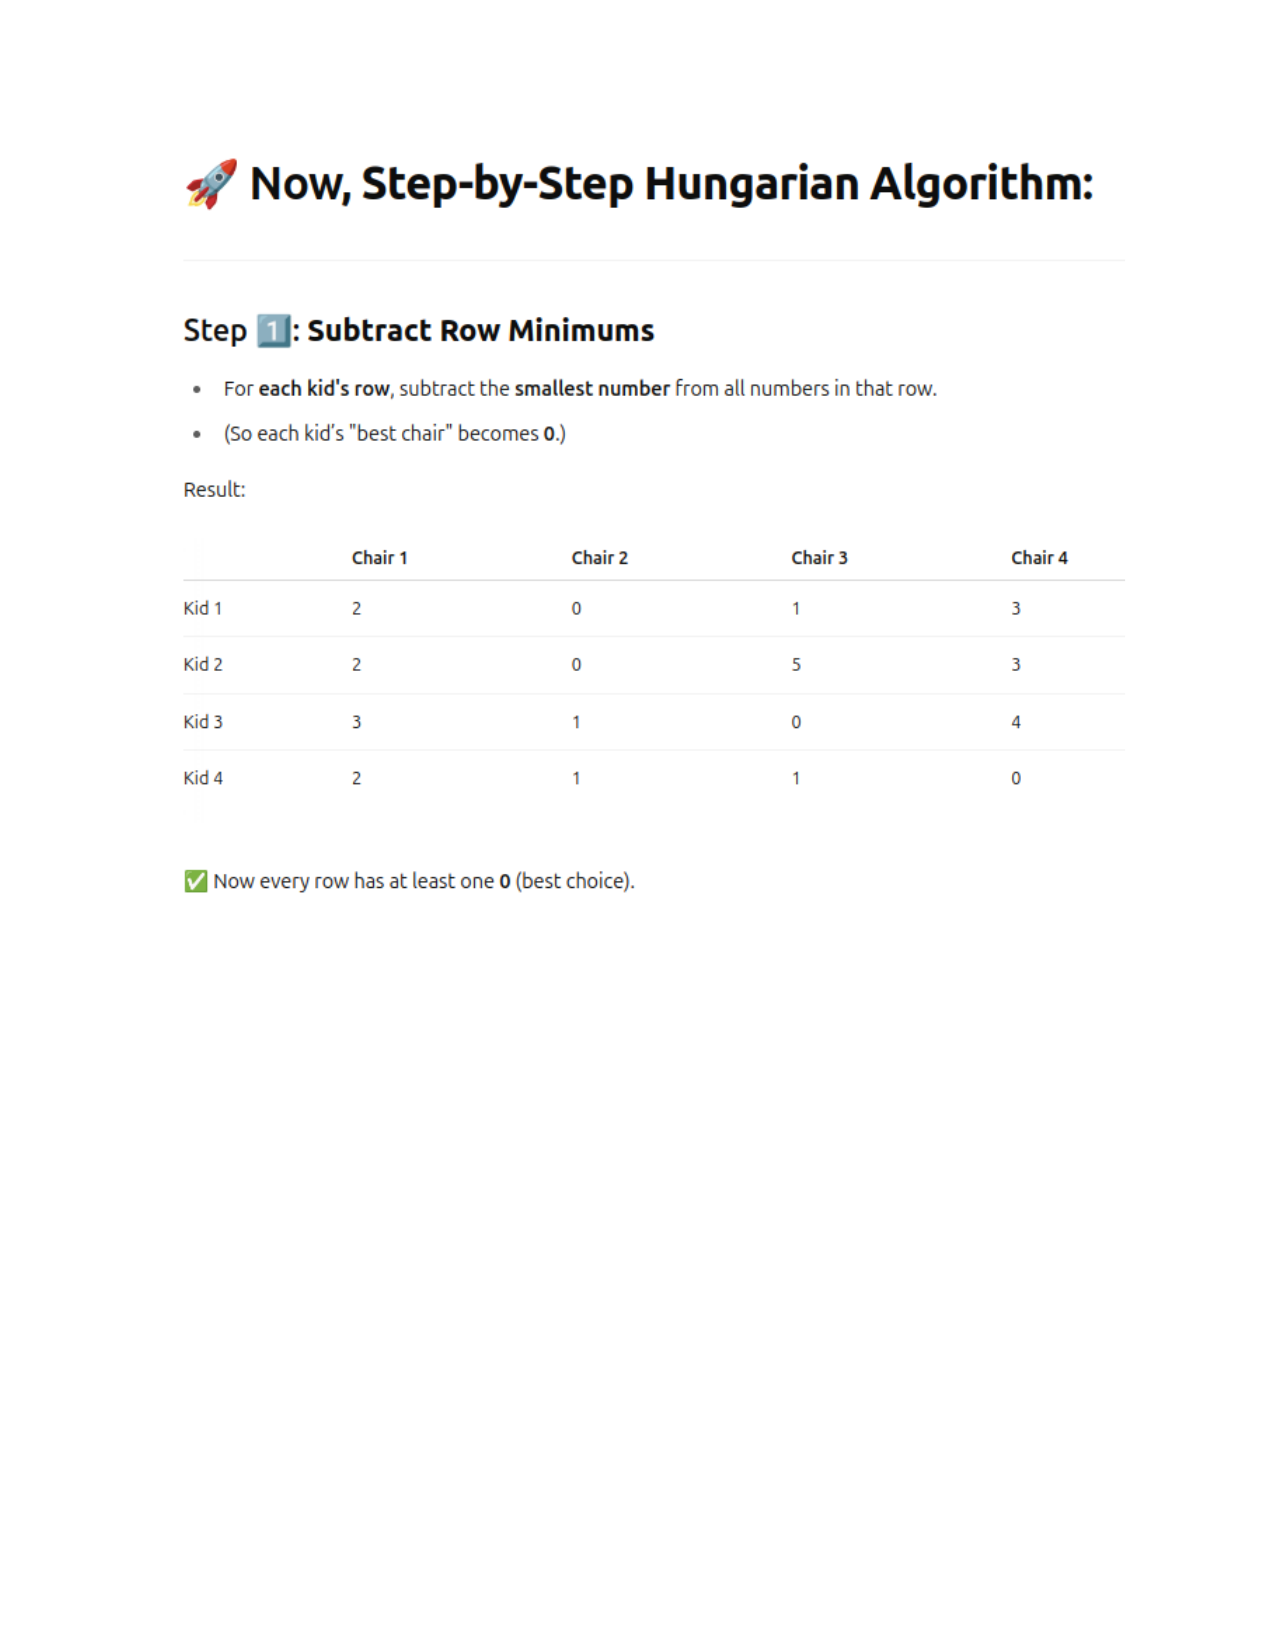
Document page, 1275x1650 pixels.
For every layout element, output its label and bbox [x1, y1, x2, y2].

picture [150, 150, 1125, 901]
